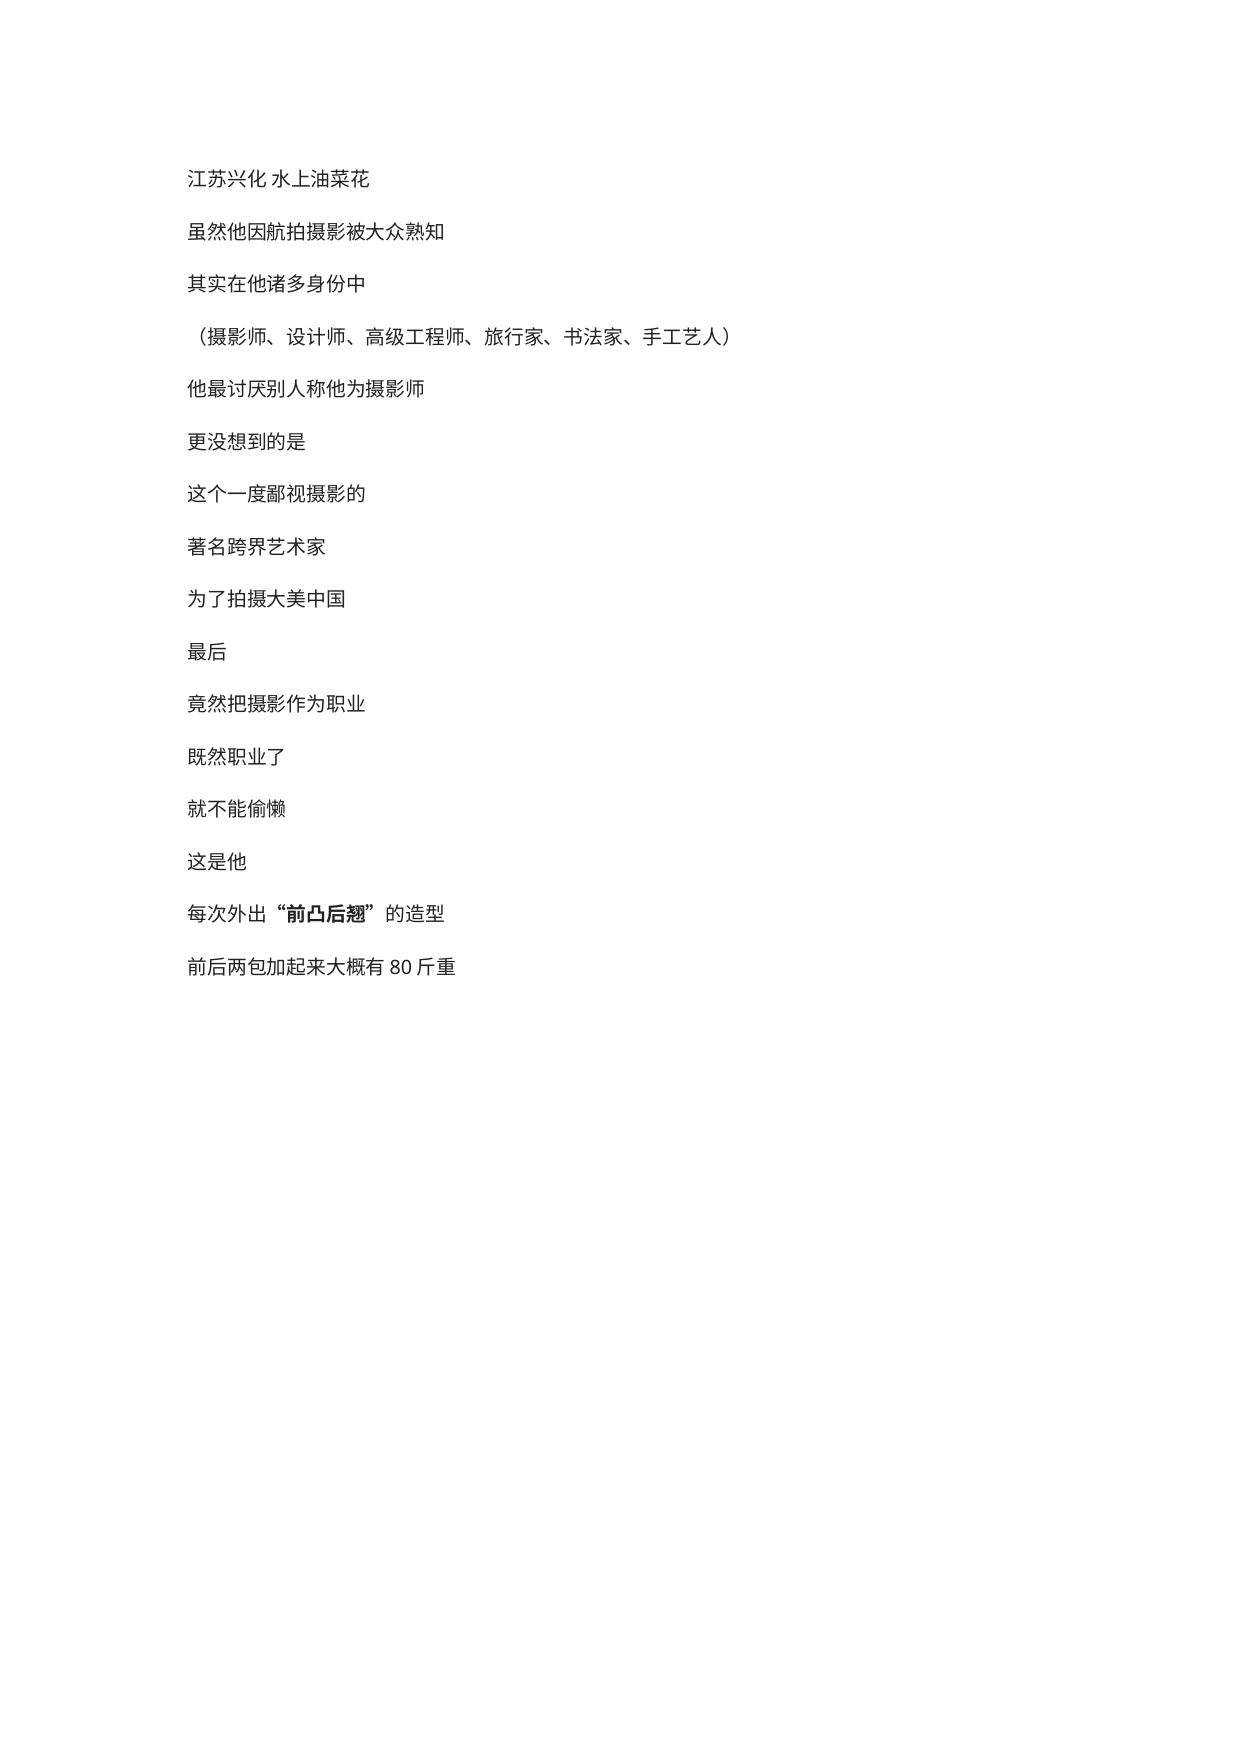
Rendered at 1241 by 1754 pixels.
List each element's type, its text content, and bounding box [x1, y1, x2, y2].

text 其实在他诸多身份中 [187, 267, 1053, 299]
text 既然职业了 [187, 739, 1053, 772]
text 就不能偷懒 [187, 792, 1053, 824]
text 他最讨厌别人称他为摄影师 [187, 372, 1053, 404]
text 每次外出“前凸后翘”的造型 [187, 897, 1053, 929]
text 著名跨界艺术家 [187, 529, 1053, 562]
text 这个一度鄙视摄影的 [187, 477, 1053, 509]
text （摄影师、设计师、高级工程师、旅行家、书法家、手工艺人） [187, 319, 1053, 352]
text 竟然把摄影作为职业 [187, 687, 1053, 719]
text 虽然他因航拍摄影被大众熟知 [187, 214, 1053, 247]
text 江苏兴化 水上油菜花 [187, 162, 1053, 194]
text 最后 [187, 634, 1053, 667]
text 这是他 [187, 844, 1053, 877]
text 前后两包加起来大概有80斤重 [187, 949, 1053, 982]
text 更没想到的是 [187, 424, 1053, 457]
text 为了拍摄大美中国 [187, 582, 1053, 614]
